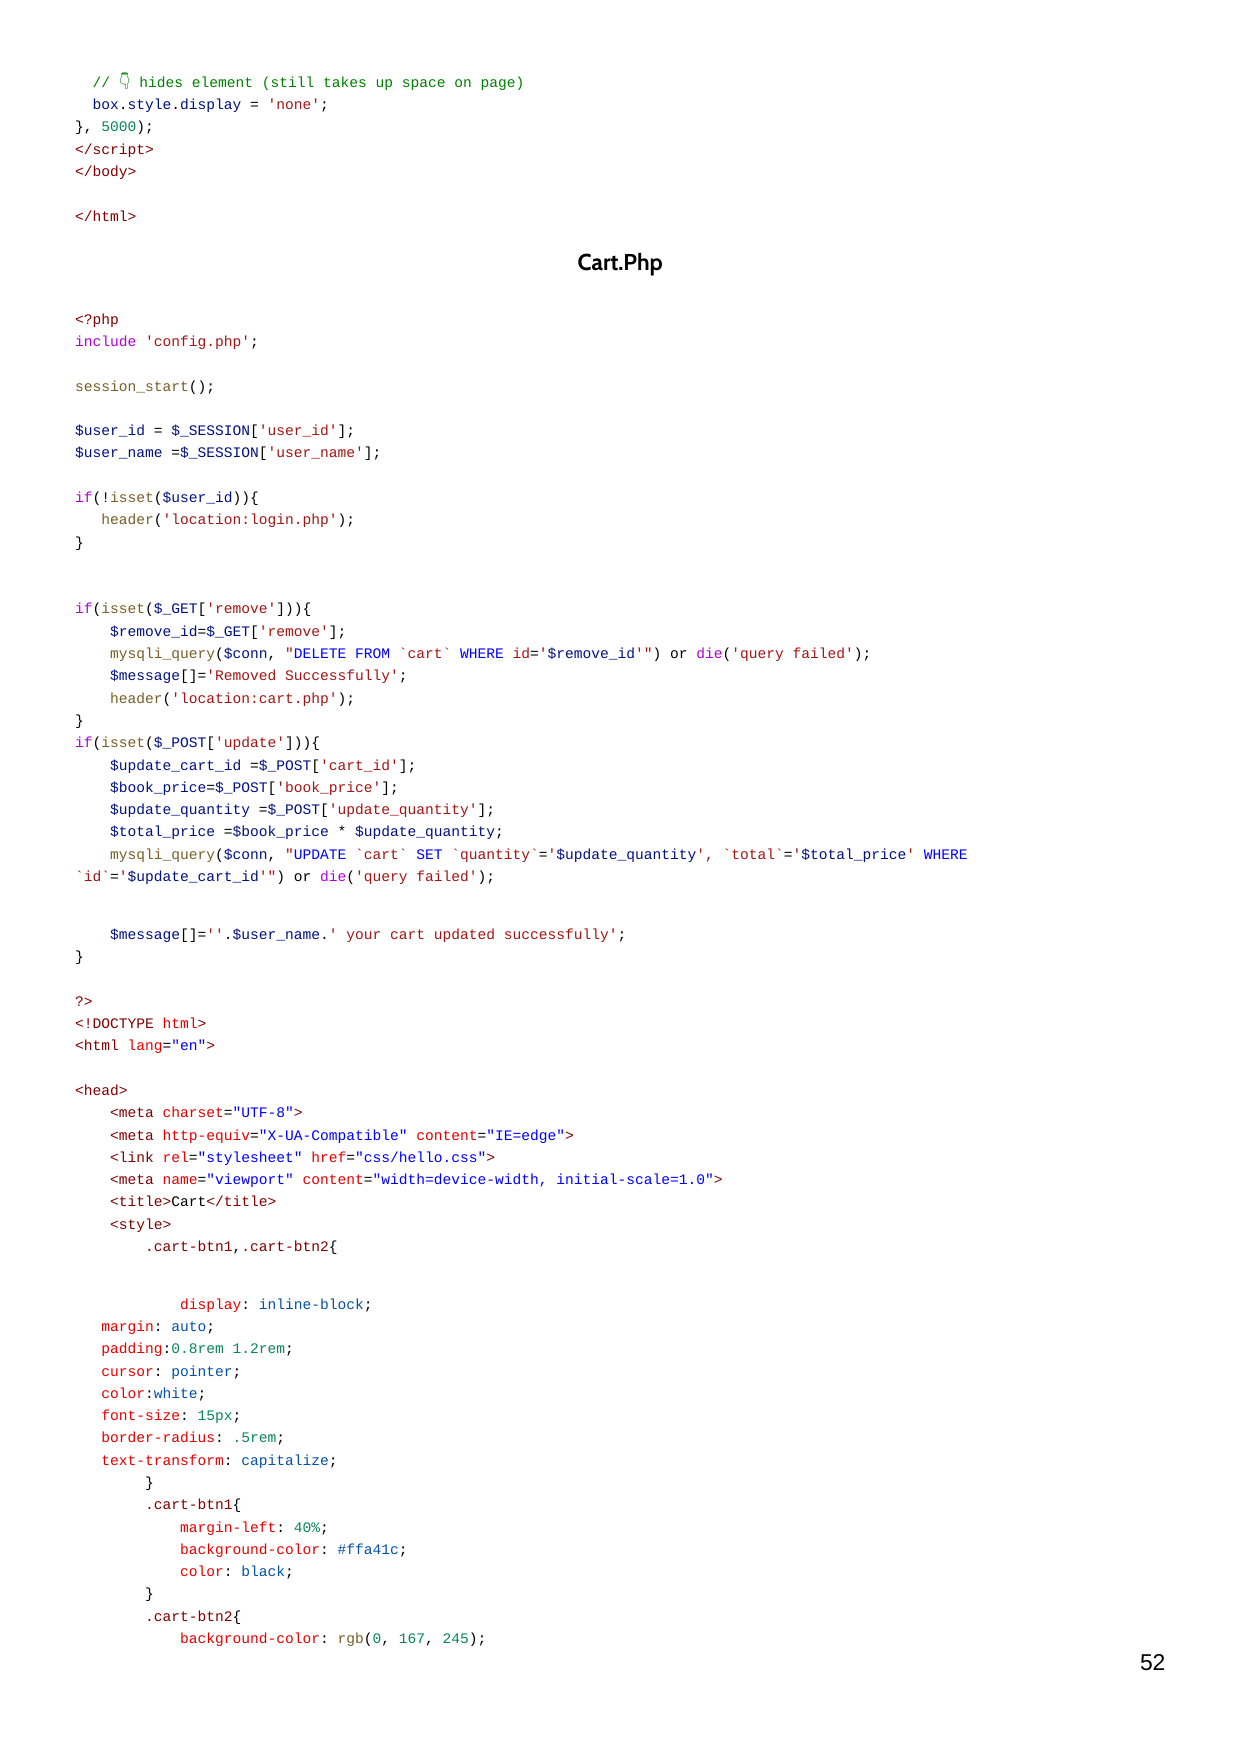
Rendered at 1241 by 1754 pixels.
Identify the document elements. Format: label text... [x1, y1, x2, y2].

text <link rel="stylesheet" href="css/hello.css"> [75, 1150, 1165, 1167]
text mysqli_query($conn, "UPDATE `cart` SET `quantity`='$update_quantity', `total`='$total_price' WHERE `id`='$update_cart_id'") or die('query failed'); [75, 847, 1165, 886]
text } [75, 535, 1165, 551]
text ?> [75, 994, 1165, 1011]
text } [75, 713, 1165, 730]
text Cart.Php [75, 249, 1165, 277]
text text-transform: capitalize; [75, 1453, 1165, 1469]
text } [75, 949, 1165, 966]
text $update_quantity =$_POST['update_quantity']; [75, 802, 1165, 819]
text </html> [75, 209, 1165, 225]
text $message[]=''.$user_name.' your cart updated successfully'; [75, 927, 1165, 944]
text } [75, 1587, 1165, 1603]
text <meta name="viewport" content="width=device-width, initial-scale=1.0"> [75, 1172, 1165, 1189]
text <head> [75, 1083, 1165, 1100]
text padding:0.8rem 1.2rem; [75, 1342, 1165, 1358]
text } [75, 1475, 1165, 1492]
text </body> [75, 164, 1165, 181]
text if(isset($_POST['update'])){ [75, 736, 1165, 752]
text $user_id = $_SESSION['user_id']; [75, 423, 1165, 440]
text .cart-btn2{ [75, 1609, 1165, 1626]
text margin: auto; [75, 1319, 1165, 1336]
text include 'config.php'; [75, 334, 1165, 351]
text color:white; [75, 1386, 1165, 1403]
text <meta charset="UTF-8"> [75, 1105, 1165, 1122]
text header('location:cart.php'); [75, 691, 1165, 707]
text <!DOCTYPE html> [75, 1016, 1165, 1033]
text display: inline-block; [75, 1297, 1165, 1313]
text if(!isset($user_id)){ [75, 490, 1165, 507]
text background-color: rgb(0, 167, 245); [75, 1631, 1165, 1648]
text </script> [75, 142, 1165, 158]
text // 👇️ hides element (still takes up space on page) [75, 75, 1165, 92]
text <meta http-equiv="X-UA-Compatible" content="IE=edge"> [75, 1128, 1165, 1144]
text background-color: #ffa41c; [75, 1542, 1165, 1559]
text box.style.display = 'none'; [75, 97, 1165, 114]
text <style> [75, 1217, 1165, 1233]
text session_start(); [75, 379, 1165, 395]
text $message[]='Removed Successfully'; [75, 669, 1165, 685]
text cursor: pointer; [75, 1364, 1165, 1380]
text <html lang="en"> [75, 1038, 1165, 1055]
text <?php [75, 312, 1165, 328]
text $update_cart_id =$_POST['cart_id']; [75, 758, 1165, 774]
text margin-left: 40%; [75, 1520, 1165, 1536]
text color: black; [75, 1564, 1165, 1581]
text header('location:login.php'); [75, 513, 1165, 529]
text mysqli_query($conn, "DELETE FROM `cart` WHERE id='$remove_id'") or die('query failed'); [75, 646, 1165, 663]
text $total_price =$book_price * $update_quantity; [75, 825, 1165, 841]
text .cart-btn1,.cart-btn2{ [75, 1239, 1165, 1256]
text $remove_id=$_GET['remove']; [75, 624, 1165, 641]
text <title>Cart</title> [75, 1194, 1165, 1211]
text if(isset($_GET['remove'])){ [75, 602, 1165, 618]
text .cart-btn1{ [75, 1498, 1165, 1514]
text }, 5000); [75, 119, 1165, 136]
text $book_price=$_POST['book_price']; [75, 780, 1165, 797]
text border-radius: .5rem; [75, 1431, 1165, 1447]
text font-size: 15px; [75, 1408, 1165, 1425]
text $user_name =$_SESSION['user_name']; [75, 446, 1165, 462]
